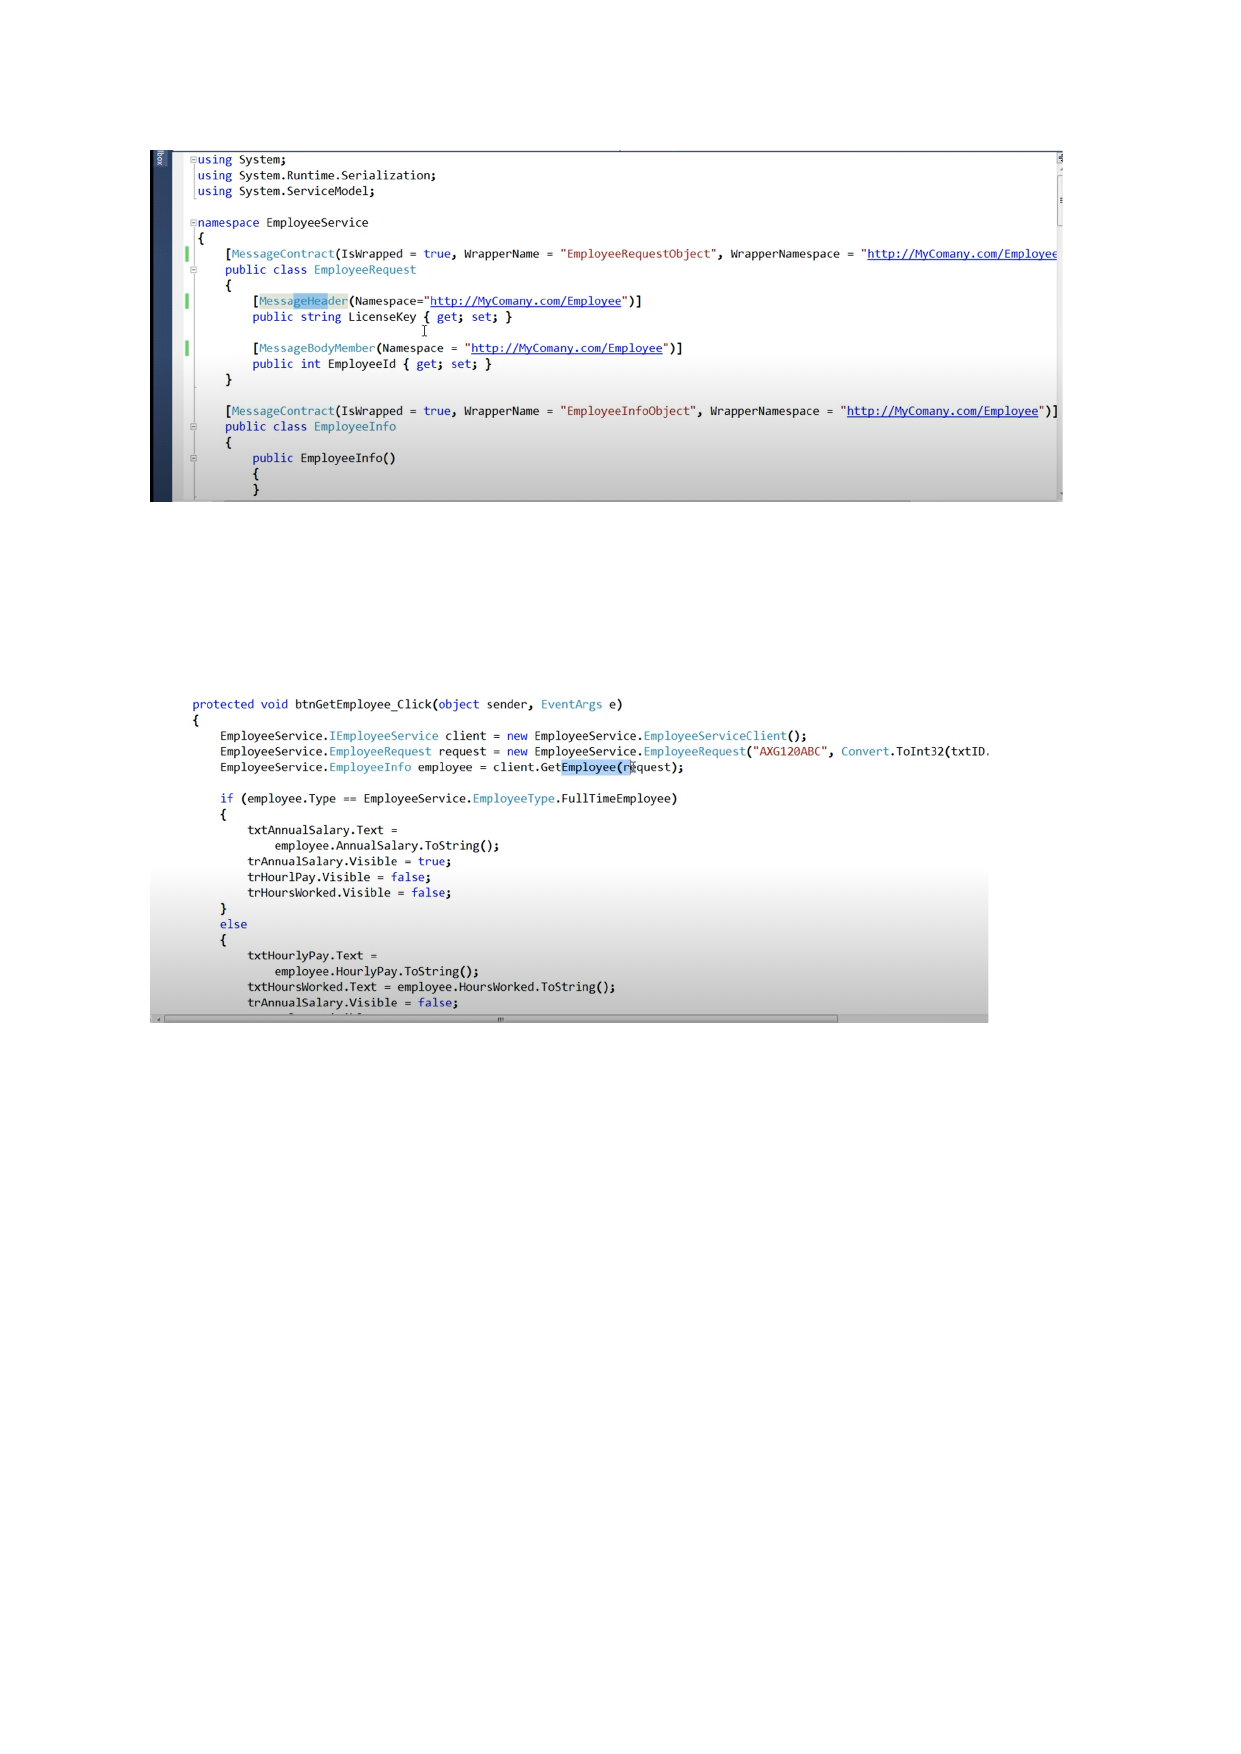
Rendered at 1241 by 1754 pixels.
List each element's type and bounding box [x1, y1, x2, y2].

picture [150, 150, 1063, 502]
picture [150, 686, 989, 1023]
